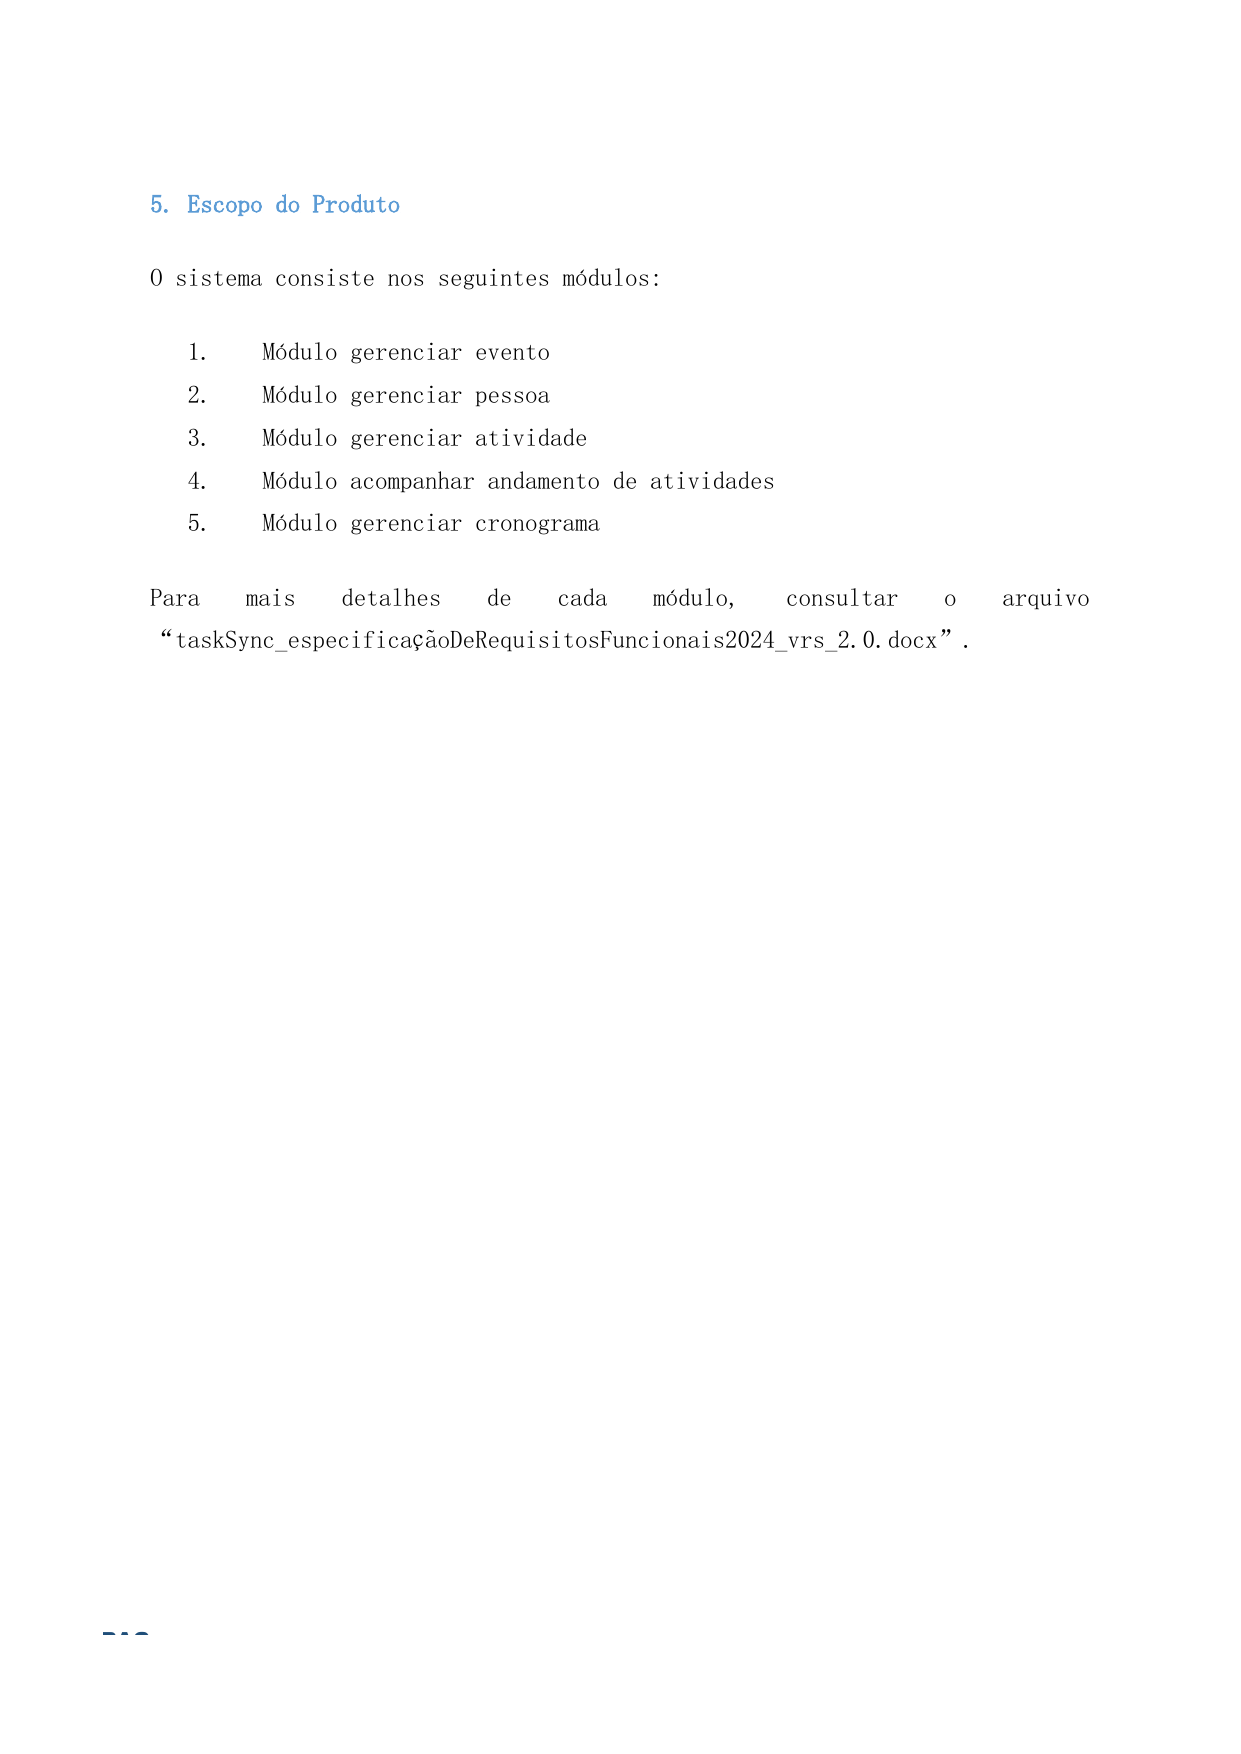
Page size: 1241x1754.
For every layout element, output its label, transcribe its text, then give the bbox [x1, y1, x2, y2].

list Módulo gerenciar evento [187, 336, 1090, 364]
list Módulo gerenciar cronograma [187, 507, 1090, 535]
text O sistema consiste nos seguintes módulos: [150, 262, 1090, 290]
list Módulo gerenciar atividade [187, 421, 1090, 450]
list Módulo acompanhar andamento de atividades [187, 464, 1090, 493]
text Escopo do Produto [150, 187, 1090, 216]
text Para mais detalhes de cada módulo, consultar o arquivo “taskSync_especificaçãoDeRequisitosFuncionais2024_vrs_2.0.docx”. [150, 581, 1090, 652]
list Módulo gerenciar pessoa [187, 378, 1090, 407]
